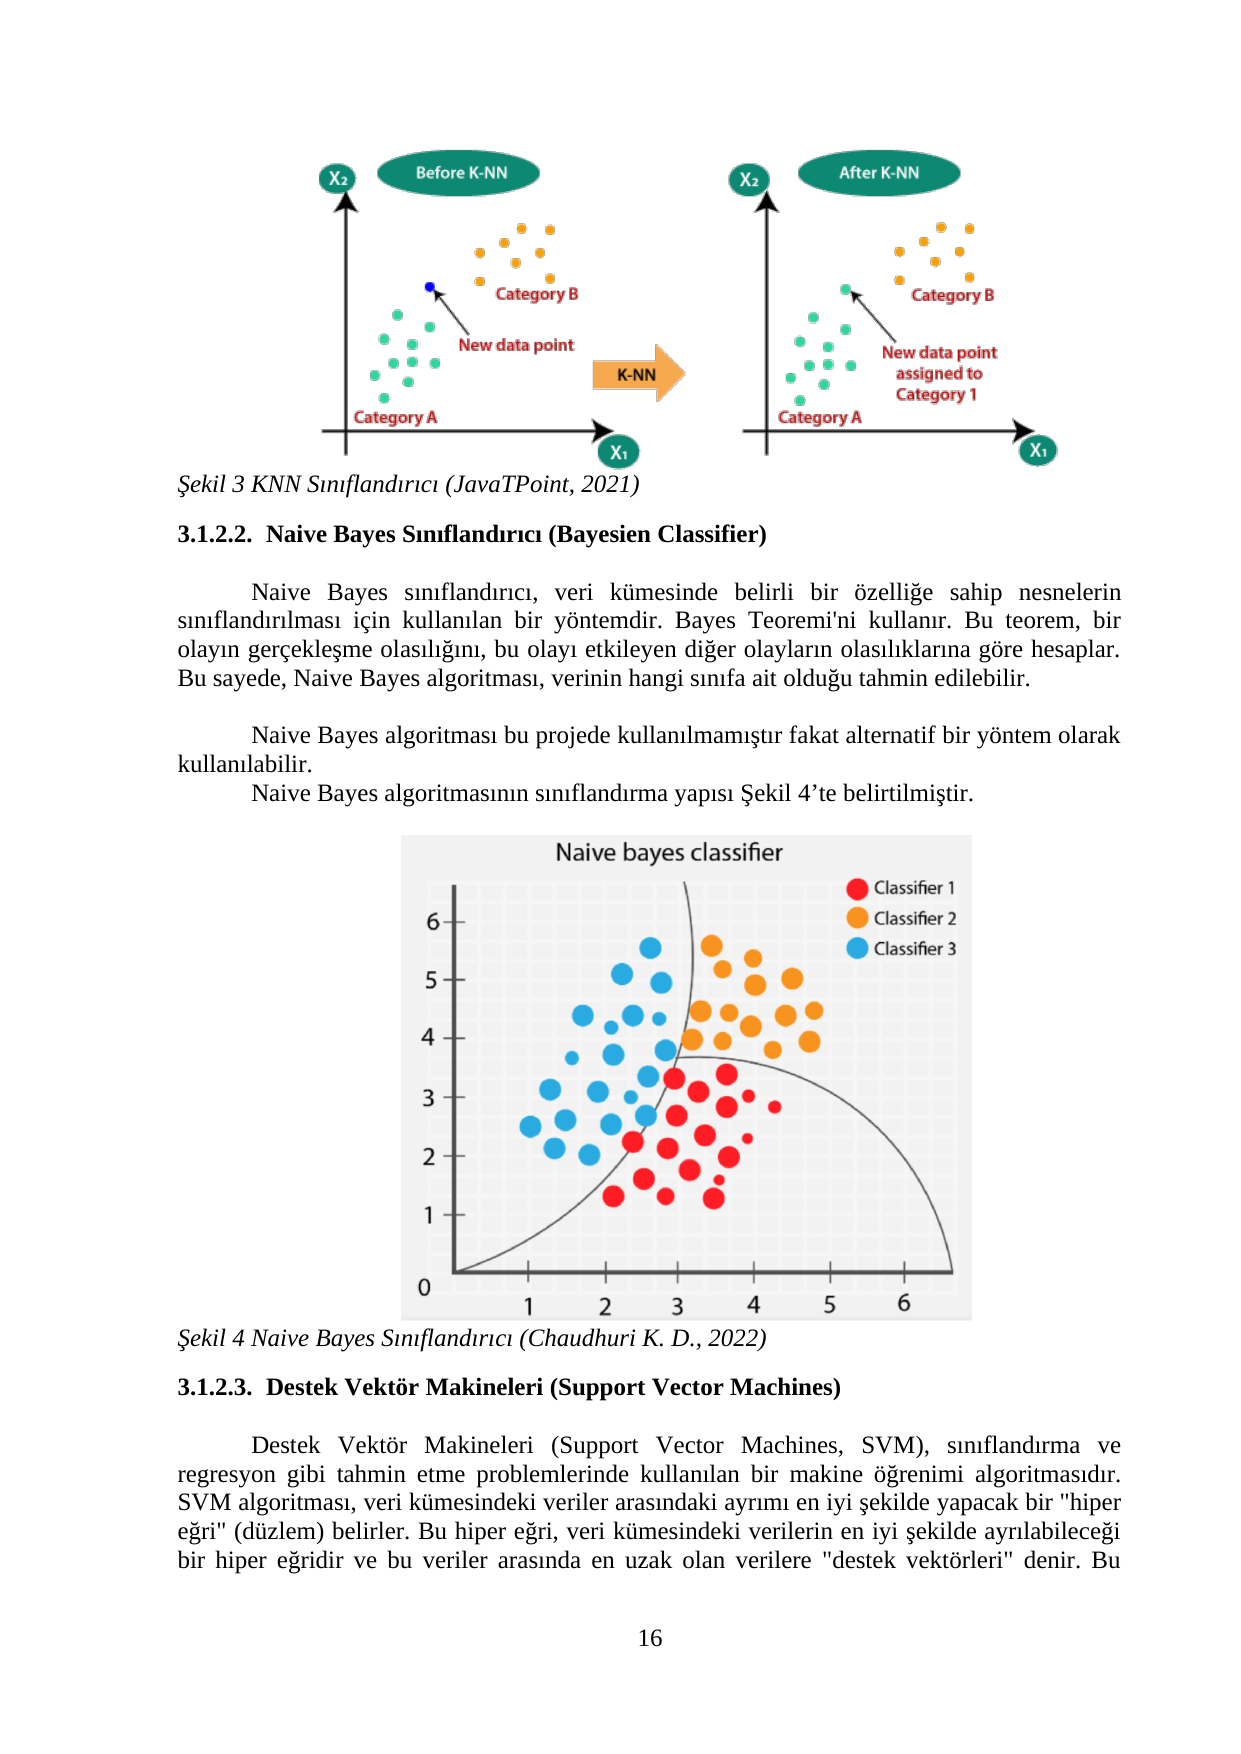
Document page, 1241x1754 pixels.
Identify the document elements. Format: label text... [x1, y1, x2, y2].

picture [313, 147, 1060, 470]
text Naive Bayes algoritması bu projede kullanılmamıştır fakat alternatif bir yöntem olarak kullanılabilir. [177, 720, 1122, 778]
list Destek Vektör Makineleri (Support Vector Machines) [177, 1372, 1122, 1401]
list Naive Bayes Sınıflandırıcı (Bayesien Classifier) [177, 519, 1122, 548]
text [177, 1430, 1122, 1574]
text Şekil 3 KNN Sınıflandırıcı (JavaTPoint, 2021) [177, 469, 1122, 498]
text Naive Bayes sınıflandırıcı, veri kümesinde belirli bir özelliğe sahip nesnelerin sınıflandırılması için kullanılan bir yöntemdir. Bayes Teoremi'ni kullanır. Bu teorem, bir olayın gerçekleşme olasılığını, bu olayı etkileyen diğer olayların olasılıklarına göre hesaplar. Bu sayede, Naive Bayes algoritması, verinin hangi sınıfa ait olduğu tahmin edilebilir. [177, 577, 1122, 692]
text Naive Bayes algoritmasının sınıflandırma yapısı Şekil 4’te belirtilmiştir. [177, 778, 1122, 807]
text Şekil 4 Naive Bayes Sınıflandırıcı (Chaudhuri K. D., 2022) [177, 1323, 1122, 1352]
picture [401, 835, 972, 1323]
